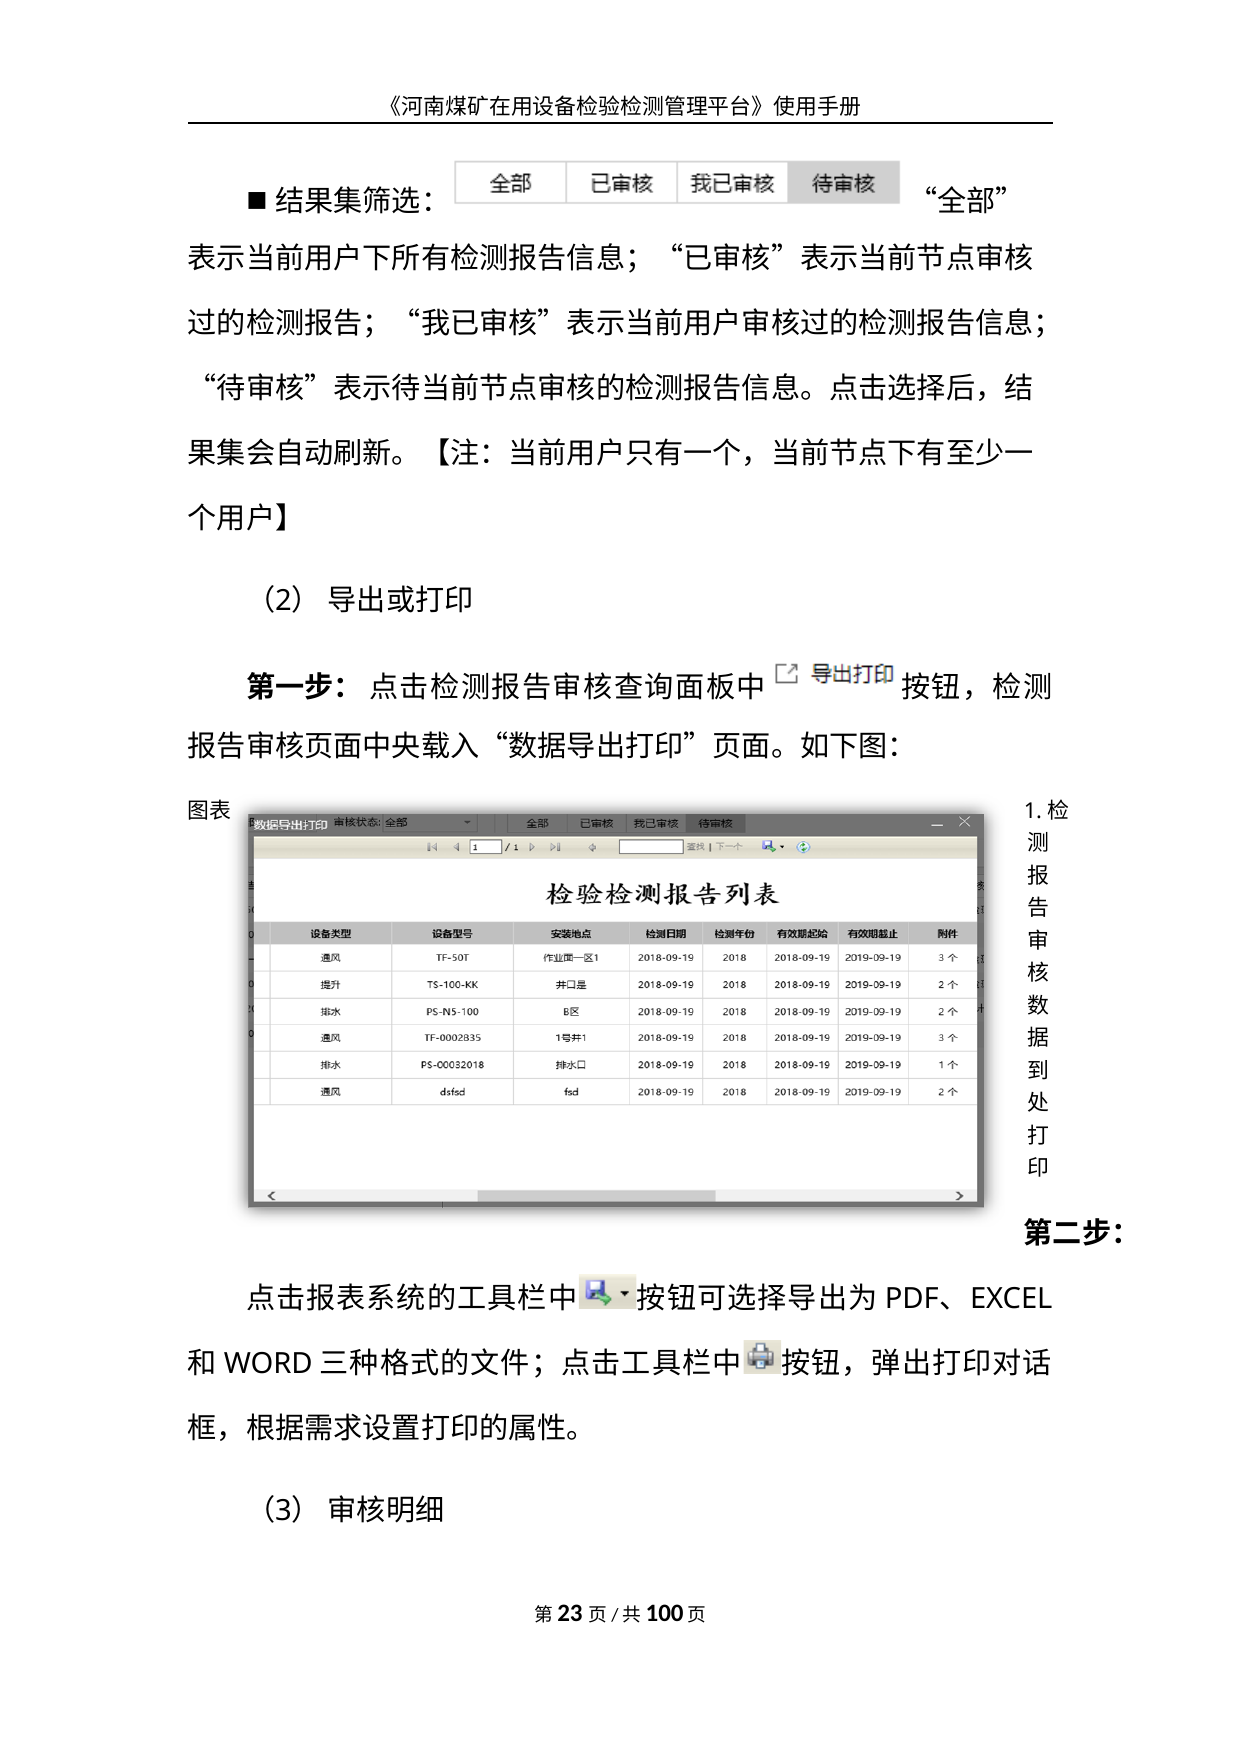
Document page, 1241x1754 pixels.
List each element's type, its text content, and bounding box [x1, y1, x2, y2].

picture [226, 794, 1005, 1227]
picture [578, 1274, 637, 1309]
picture [768, 646, 901, 698]
list 结果集筛选：“全部”表示当前用户下所有检测报告信息；“已审核”表示当前节点审核过的检测报告；“我已审核”表示当前用户审核过的检测报告信息；“待审核”表示待当前节点审核的检测报告信息。点击选择后，结果集会自动刷新。【注：当前用户只有一个，当前节点下有至少一个用户】 [187, 158, 1053, 548]
list 导出或打印 [187, 565, 1053, 630]
list 审核明细 [187, 1475, 1053, 1540]
picture [743, 1340, 782, 1374]
list 点击报表系统的工具栏中按钮可选择导出为PDF、EXCEL和WORD三种格式的文件；点击工具栏中按钮，弹出打印对话框，根据需求设置打印的属性。 [187, 1198, 1053, 1458]
list 点击检测报告审核查询面板中按钮，检测报告审核页面中央载入“数据导出打印”页面。如下图： [187, 646, 1053, 776]
picture [450, 158, 908, 212]
